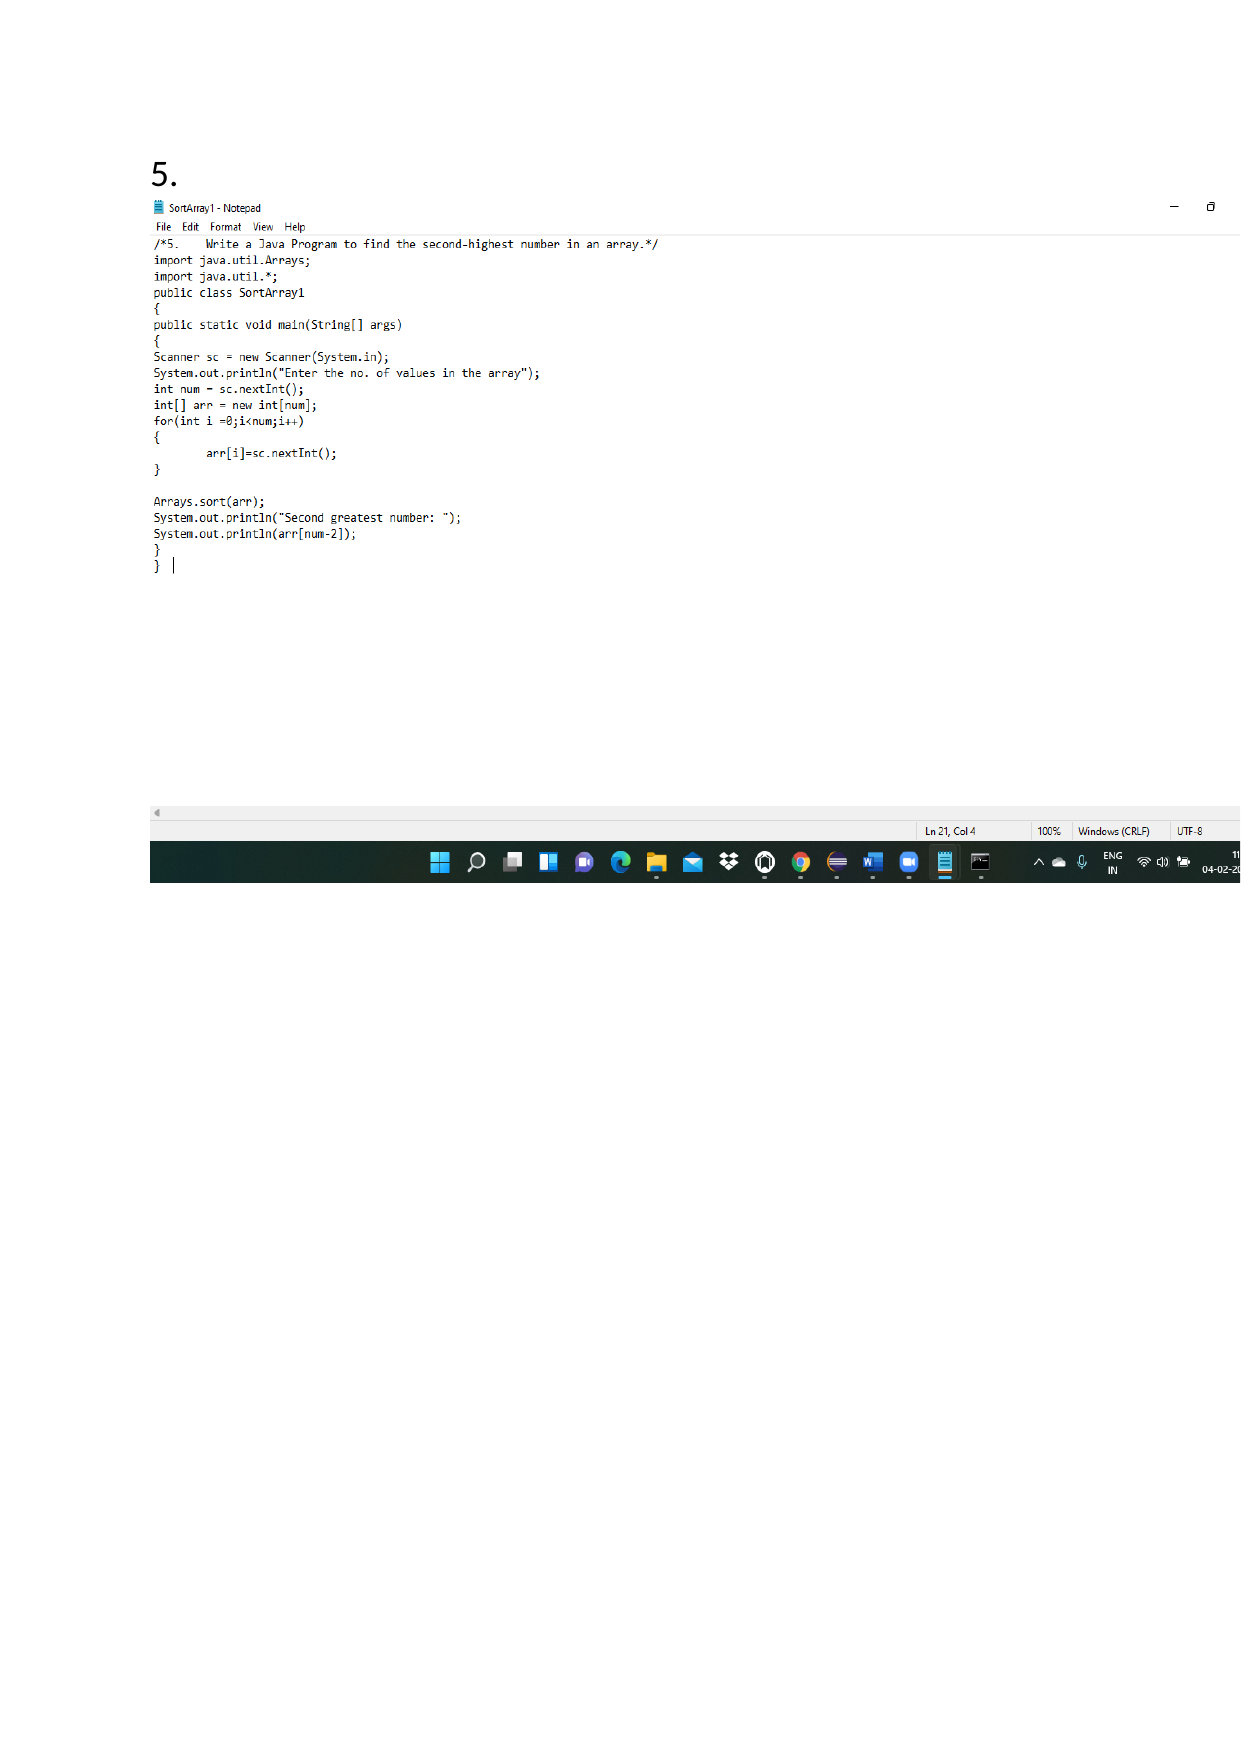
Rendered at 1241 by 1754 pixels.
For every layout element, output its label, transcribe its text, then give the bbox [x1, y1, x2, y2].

picture [150, 198, 1241, 883]
text 5. [150, 150, 1090, 198]
